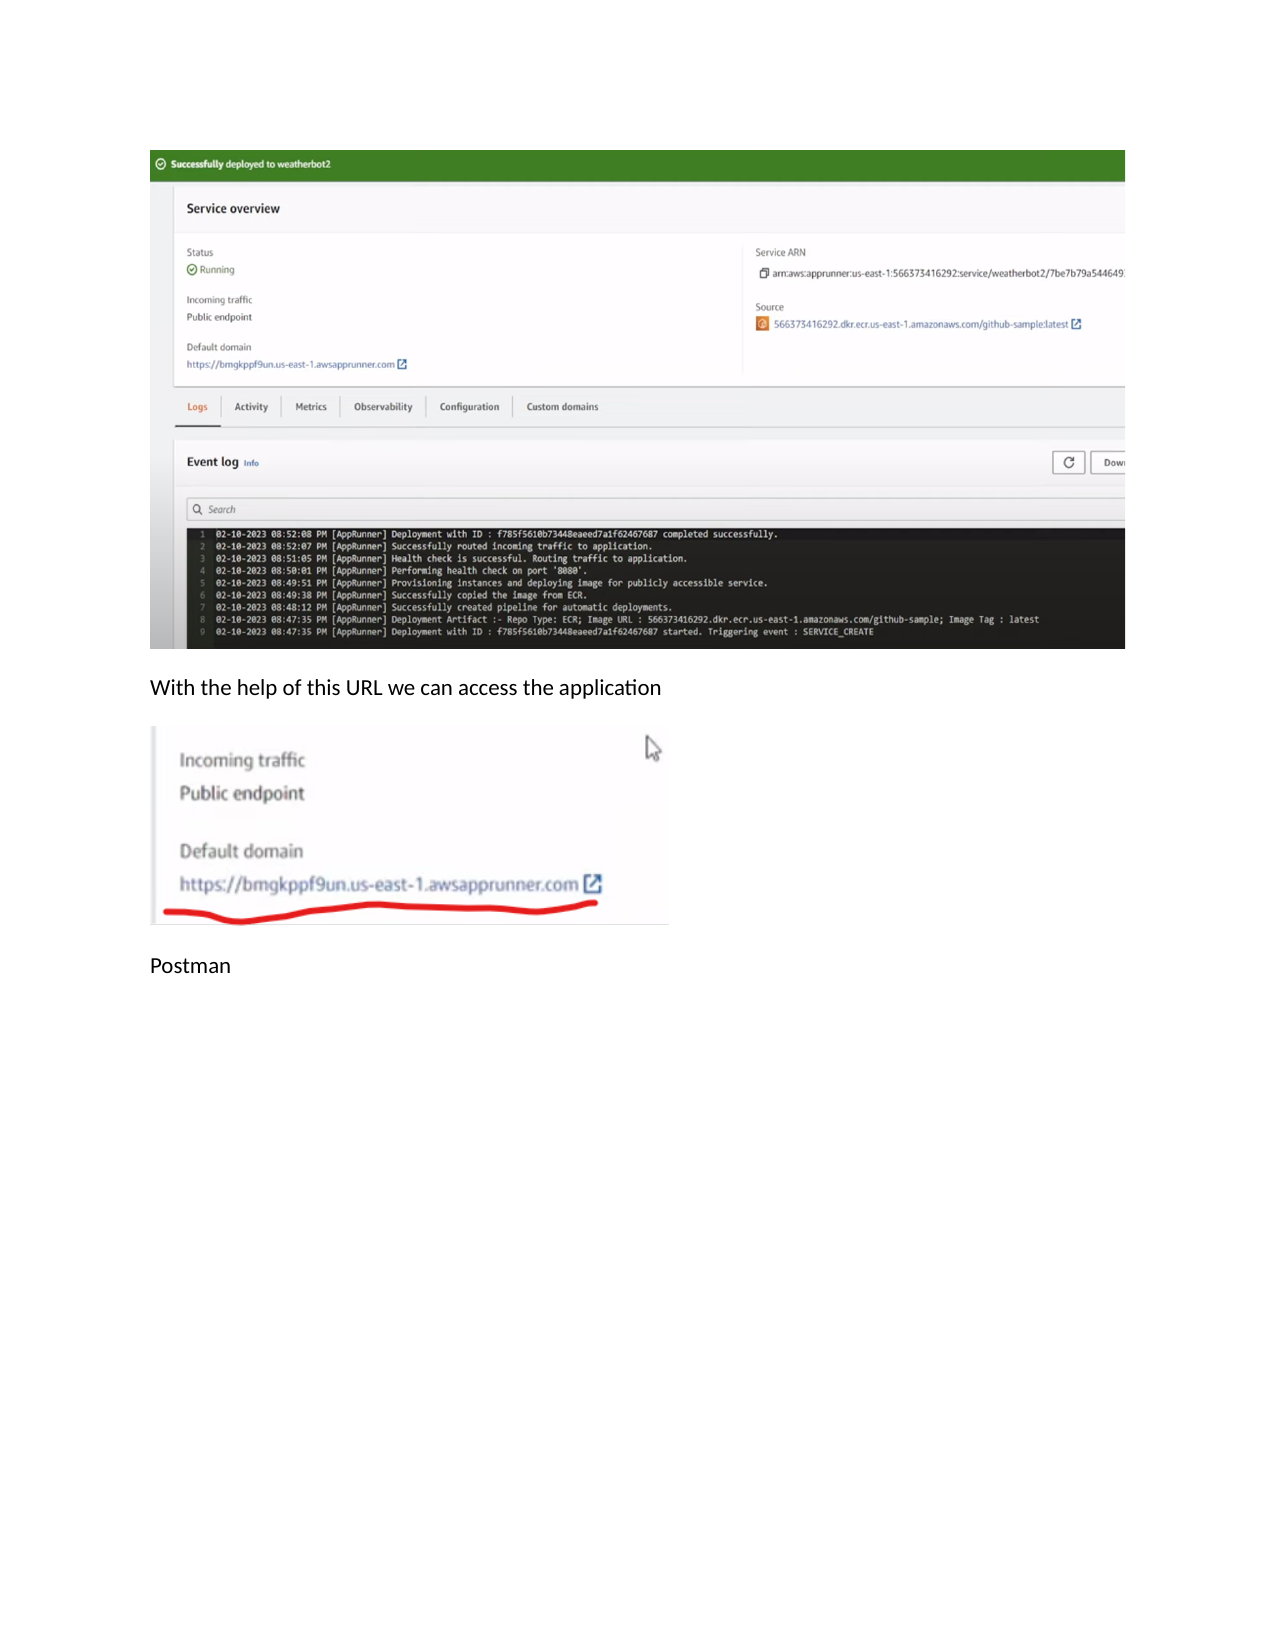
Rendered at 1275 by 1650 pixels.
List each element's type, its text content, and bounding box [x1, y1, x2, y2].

text With the help of this URL we can access the application [150, 673, 1125, 701]
picture [150, 726, 669, 927]
text Postman [150, 951, 1125, 979]
picture [150, 150, 1125, 649]
